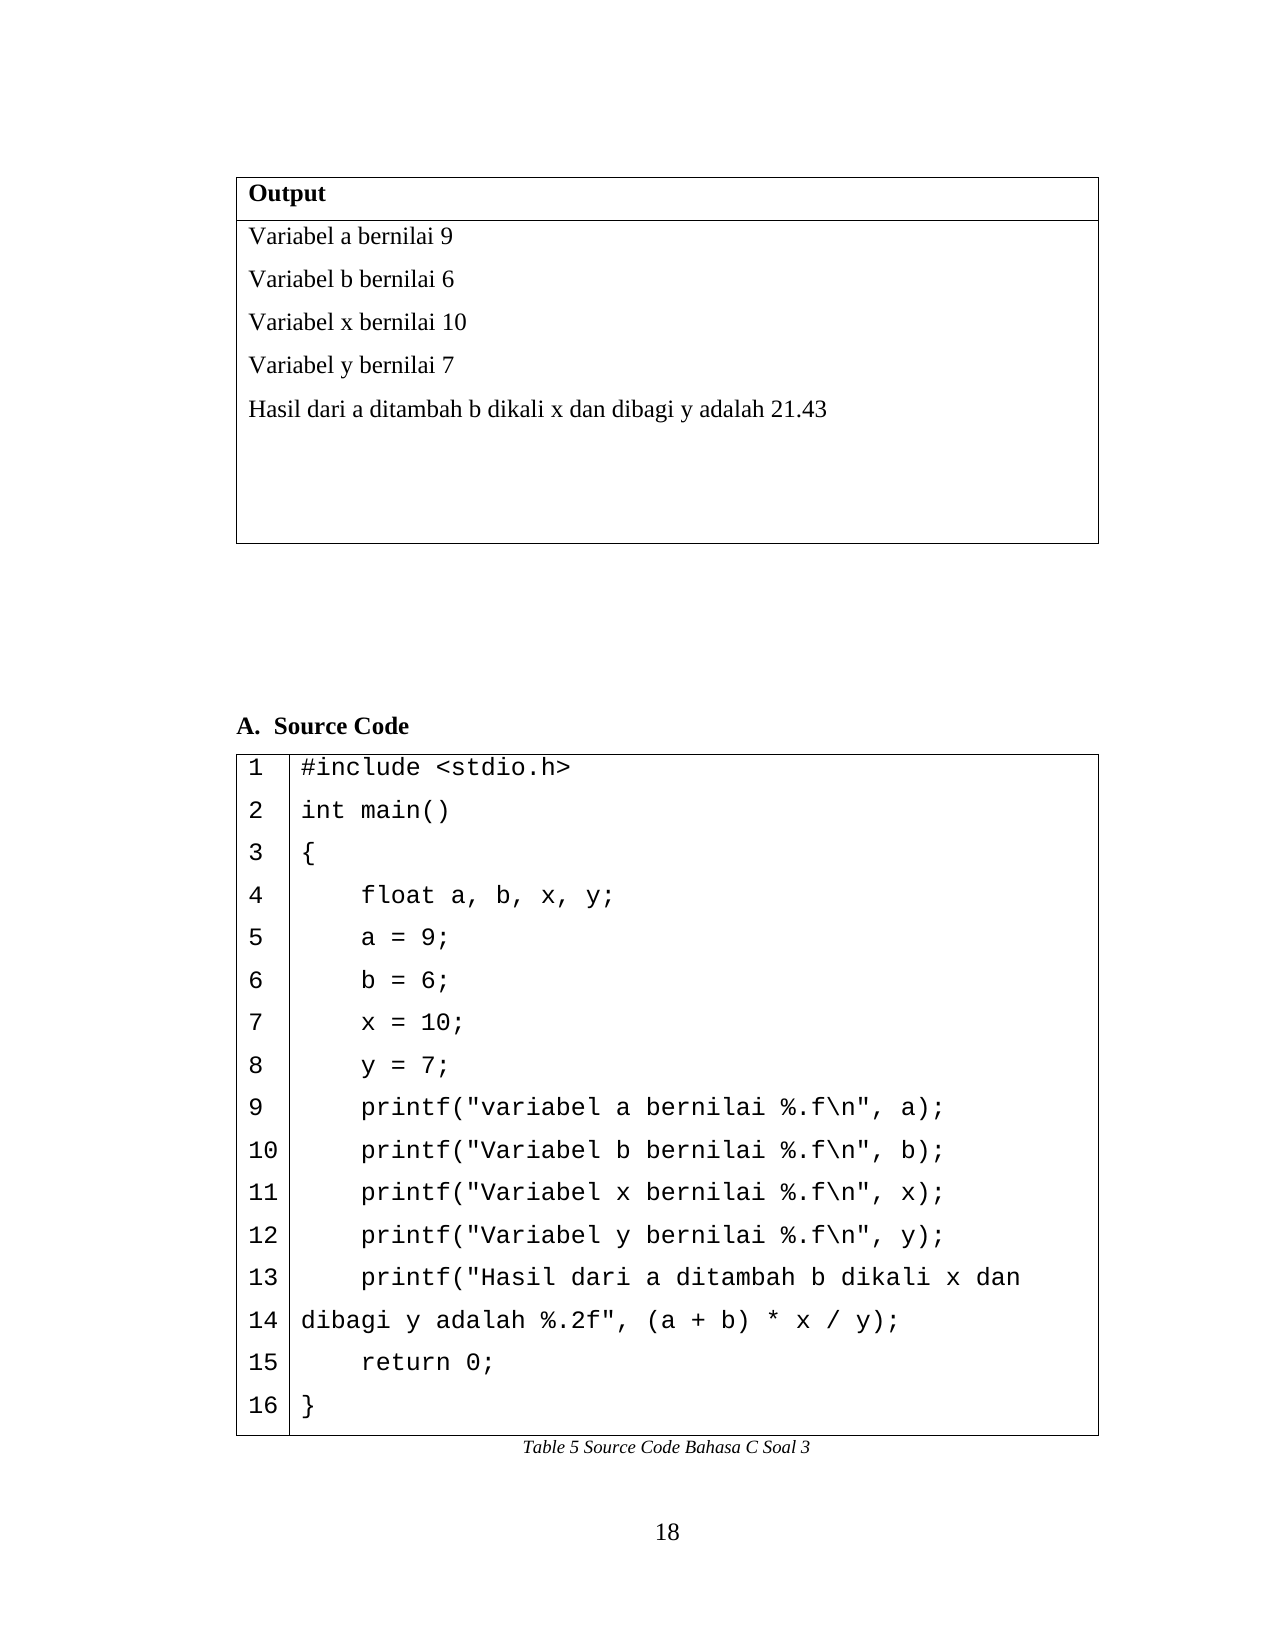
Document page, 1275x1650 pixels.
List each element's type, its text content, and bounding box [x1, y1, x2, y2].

table_header 1 2 3 4 5 6 7 8 9 10 11 12 13 14 15 16 [237, 755, 289, 1435]
table_header #include <stdio.h> int main() { float a, b, x, y; a = 9; b = 6; x = 10; y = 7; printf("variabel a bernilai %.f\n", a); printf("Variabel b bernilai %.f\n", b); printf("Variabel x bernilai %.f\n", x); printf("Variabel y bernilai %.f\n", y); printf("Hasil dari a ditambah b dikali x dan dibagi y adalah %.2f", (a + b) * x / y); return 0; } [290, 755, 1098, 1435]
subtitle Source Code [236, 711, 1098, 739]
table_cell Variabel a bernilai 9 Variabel b bernilai 6 Variabel x bernilai 10 Variabel y bernilai 7 Hasil dari a ditambah b dikali x dan dibagi y adalah 21.43 [237, 221, 1098, 543]
text Table 5 Source Code Bahasa C Soal 3 [236, 1436, 1098, 1458]
table_header Output [237, 178, 1098, 220]
